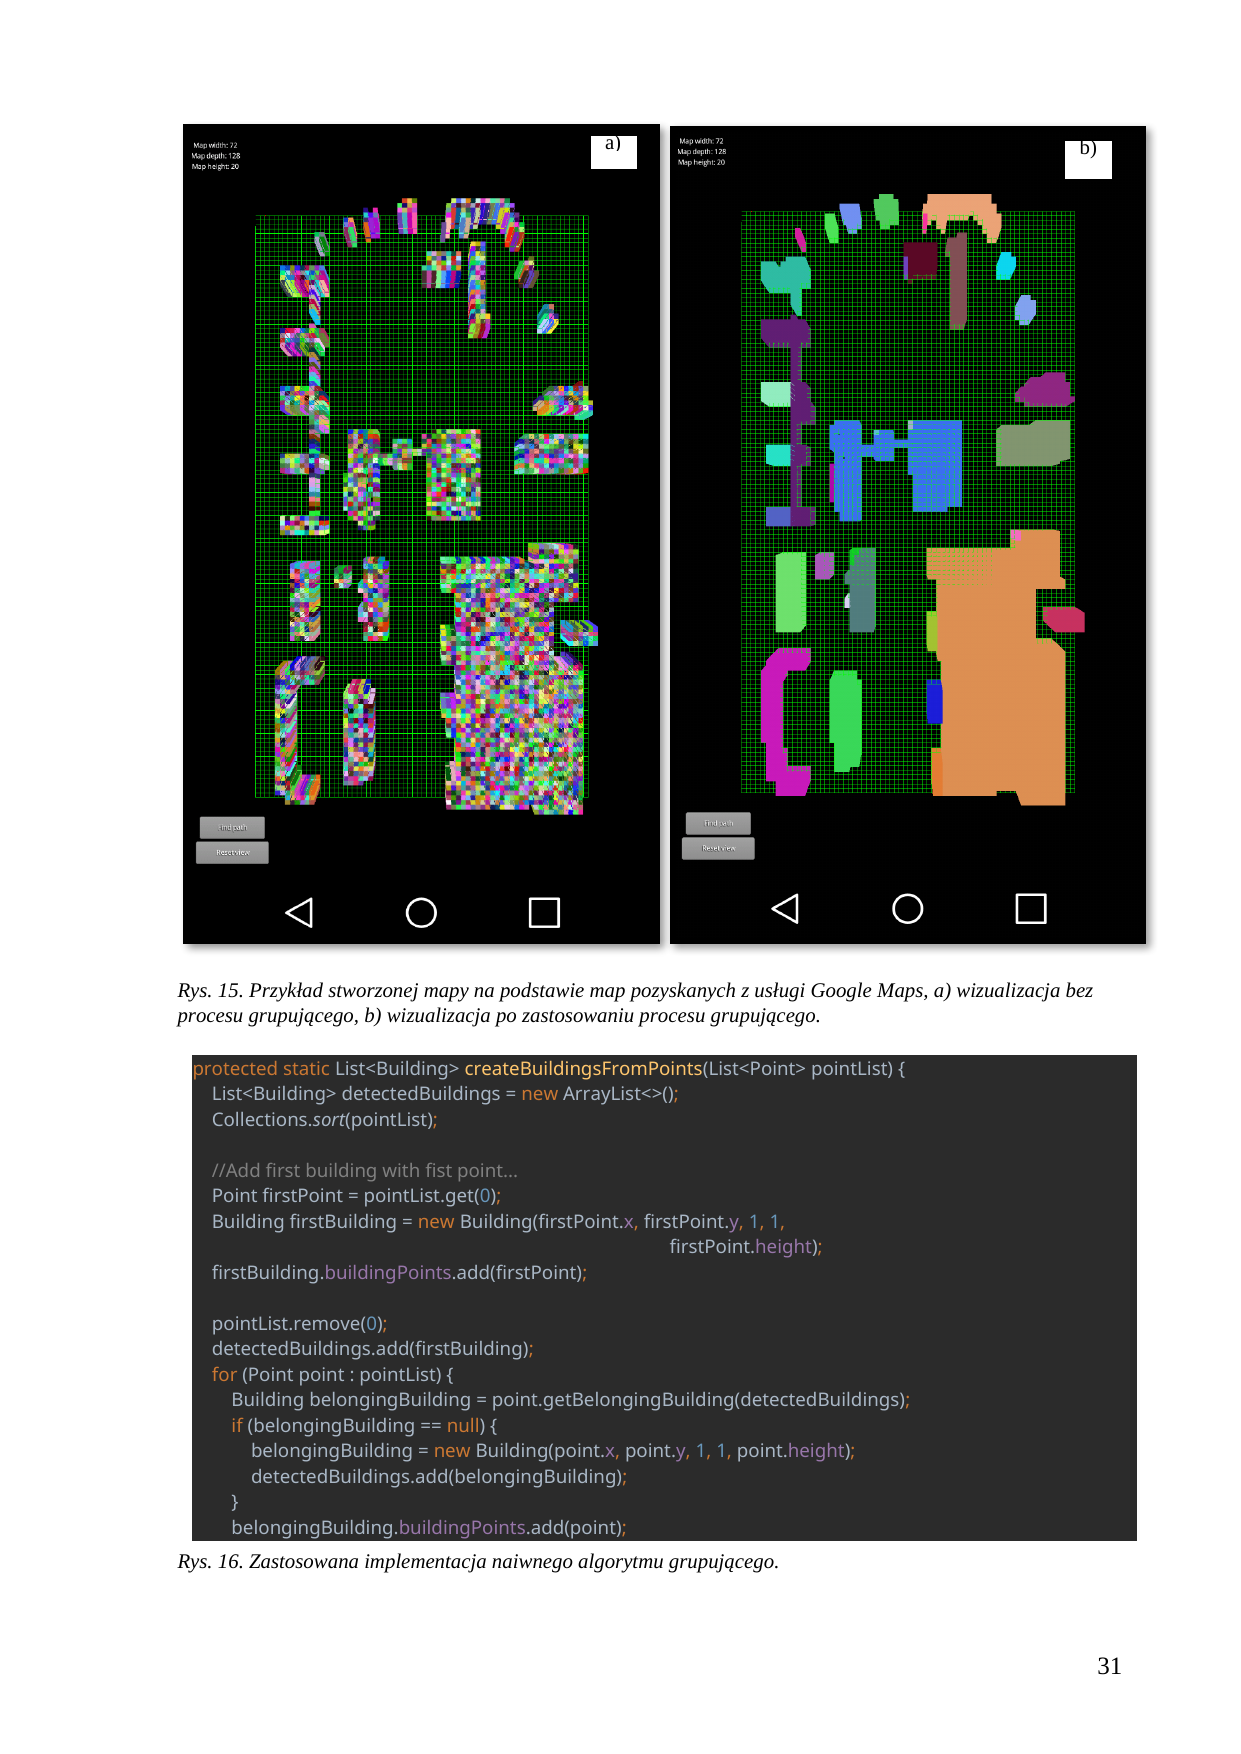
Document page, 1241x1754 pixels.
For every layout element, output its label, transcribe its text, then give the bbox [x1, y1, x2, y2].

text Rys. 16. Zastosowana implementacja naiwnego algorytmu grupującego. [177, 1548, 1122, 1573]
picture [190, 131, 653, 938]
picture [676, 132, 1140, 938]
text Rys. 15. Przykład stworzonej mapy na podstawie map pozyskanych z usługi Google Maps, a) wizualizacja bez procesu grupującego, b) wizualizacja po zastosowaniu procesu grupującego. [177, 978, 1122, 1027]
